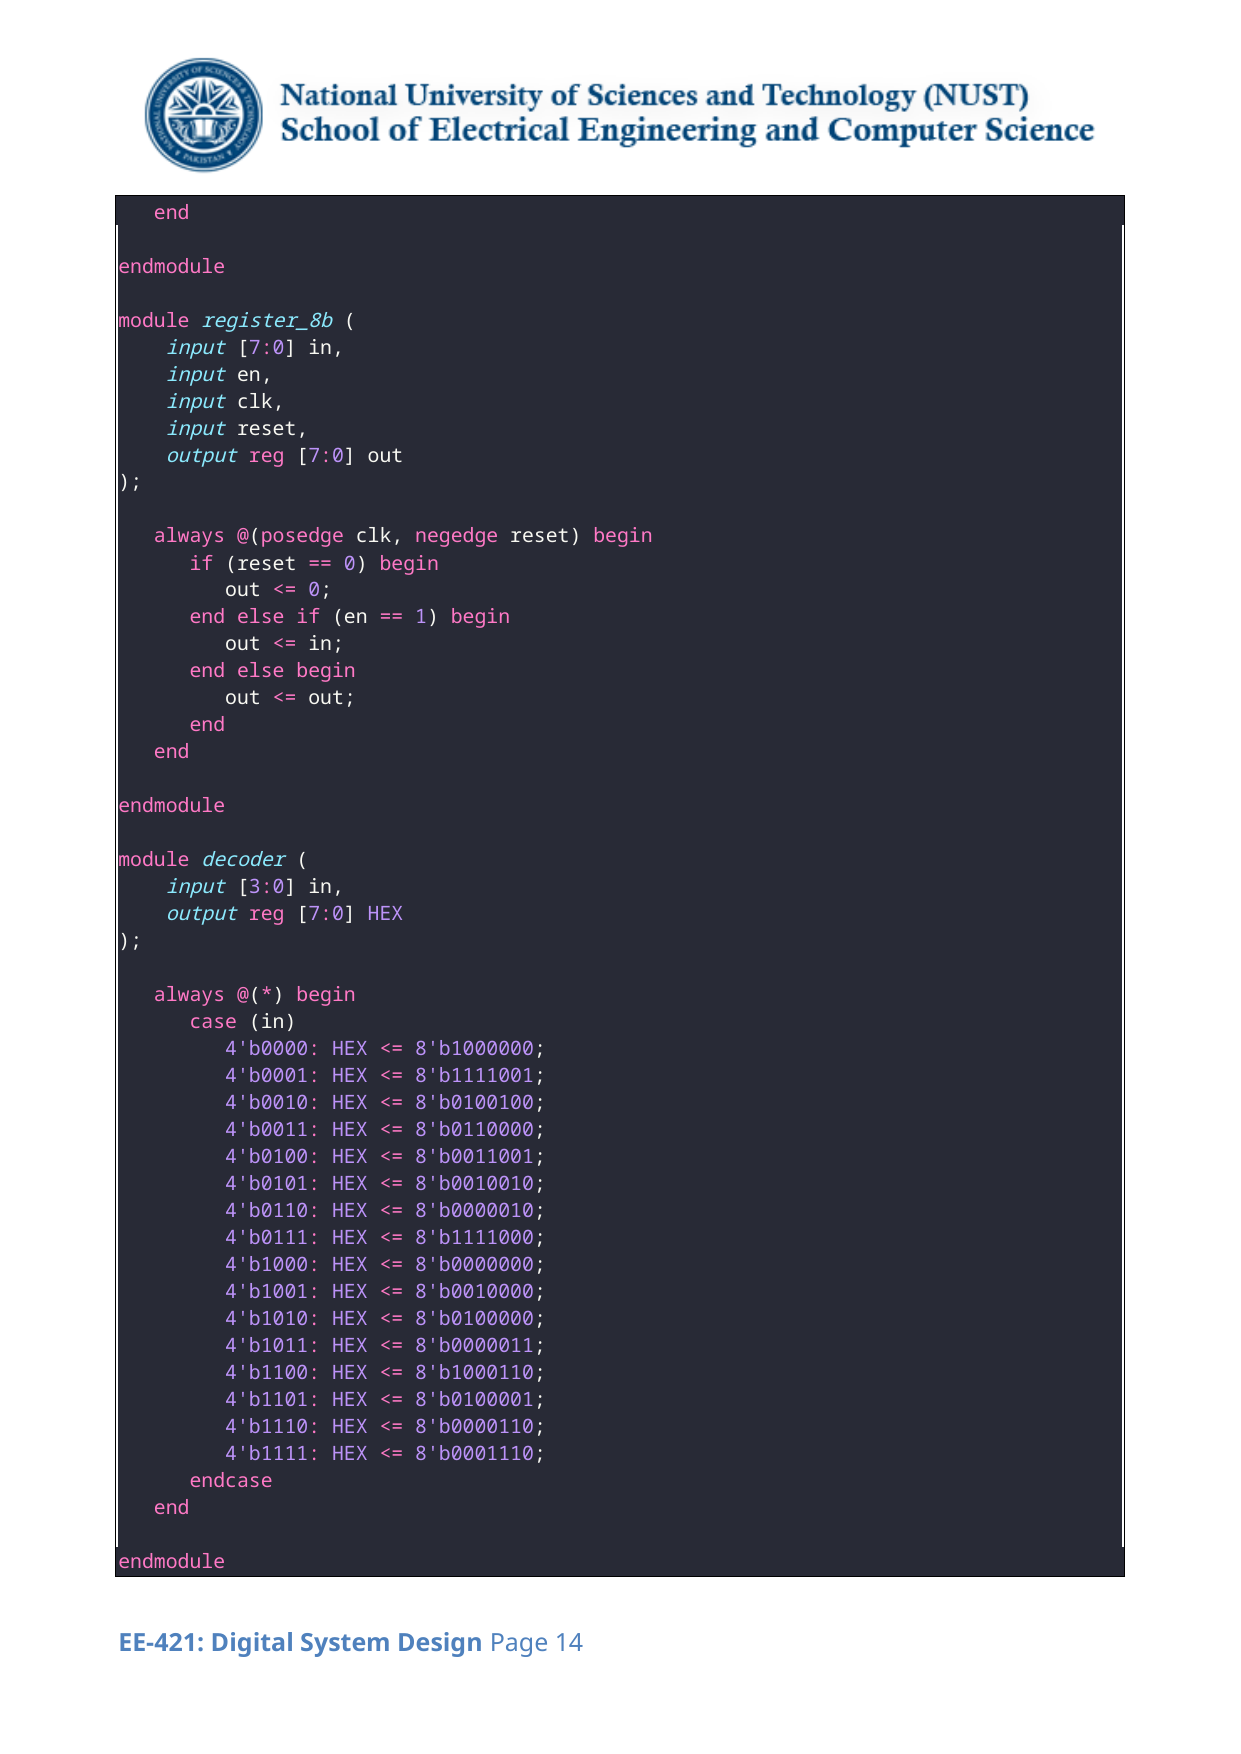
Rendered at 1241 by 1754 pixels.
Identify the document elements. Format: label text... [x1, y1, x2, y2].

text out <= out; [118, 684, 1122, 711]
text endmodule [116, 1544, 1124, 1576]
text 4'b1101: HEX <= 8'b0100001; [118, 1385, 1122, 1412]
text 4'b1111: HEX <= 8'b0001110; [118, 1439, 1122, 1466]
text end [118, 711, 1122, 738]
text 4'b1001: HEX <= 8'b0010000; [118, 1277, 1122, 1304]
text 4'b0010: HEX <= 8'b0100100; [118, 1088, 1122, 1115]
text ); [118, 926, 1122, 953]
picture [132, 52, 1108, 183]
text 4'b1110: HEX <= 8'b0000110; [118, 1412, 1122, 1439]
text 4'b0111: HEX <= 8'b1111000; [118, 1223, 1122, 1250]
text endcase [118, 1466, 1122, 1493]
text end [116, 196, 1124, 225]
text output reg [7:0] HEX [118, 899, 1122, 926]
text 4'b1011: HEX <= 8'b0000011; [118, 1331, 1122, 1358]
text 4'b1100: HEX <= 8'b1000110; [118, 1358, 1122, 1385]
text ); [118, 468, 1122, 495]
text 4'b0100: HEX <= 8'b0011001; [118, 1142, 1122, 1169]
text end [118, 738, 1122, 764]
text input clk, [118, 387, 1122, 414]
text end else begin [118, 657, 1122, 684]
text 4'b0110: HEX <= 8'b0000010; [118, 1196, 1122, 1223]
text case (in) [118, 1007, 1122, 1034]
text if (reset == 0) begin [118, 549, 1122, 576]
text out <= in; [118, 630, 1122, 657]
text always @(*) begin [118, 980, 1122, 1007]
text 4'b0001: HEX <= 8'b1111001; [118, 1061, 1122, 1088]
text input en, [118, 360, 1122, 387]
text module register_8b ( [118, 306, 1122, 333]
text 4'b0101: HEX <= 8'b0010010; [118, 1169, 1122, 1196]
text module decoder ( [118, 846, 1122, 872]
text always @(posedge clk, negedge reset) begin [118, 522, 1122, 549]
text 4'b1000: HEX <= 8'b0000000; [118, 1250, 1122, 1277]
text input [3:0] in, [118, 872, 1122, 899]
text end else if (en == 1) begin [118, 603, 1122, 630]
text 4'b1010: HEX <= 8'b0100000; [118, 1304, 1122, 1331]
text output reg [7:0] out [118, 441, 1122, 468]
text end [118, 1493, 1122, 1520]
text 4'b0011: HEX <= 8'b0110000; [118, 1115, 1122, 1142]
text endmodule [118, 792, 1122, 818]
text 4'b0000: HEX <= 8'b1000000; [118, 1034, 1122, 1061]
text input reset, [118, 414, 1122, 441]
text input [7:0] in, [118, 333, 1122, 360]
text endmodule [118, 252, 1122, 279]
text out <= 0; [118, 576, 1122, 603]
